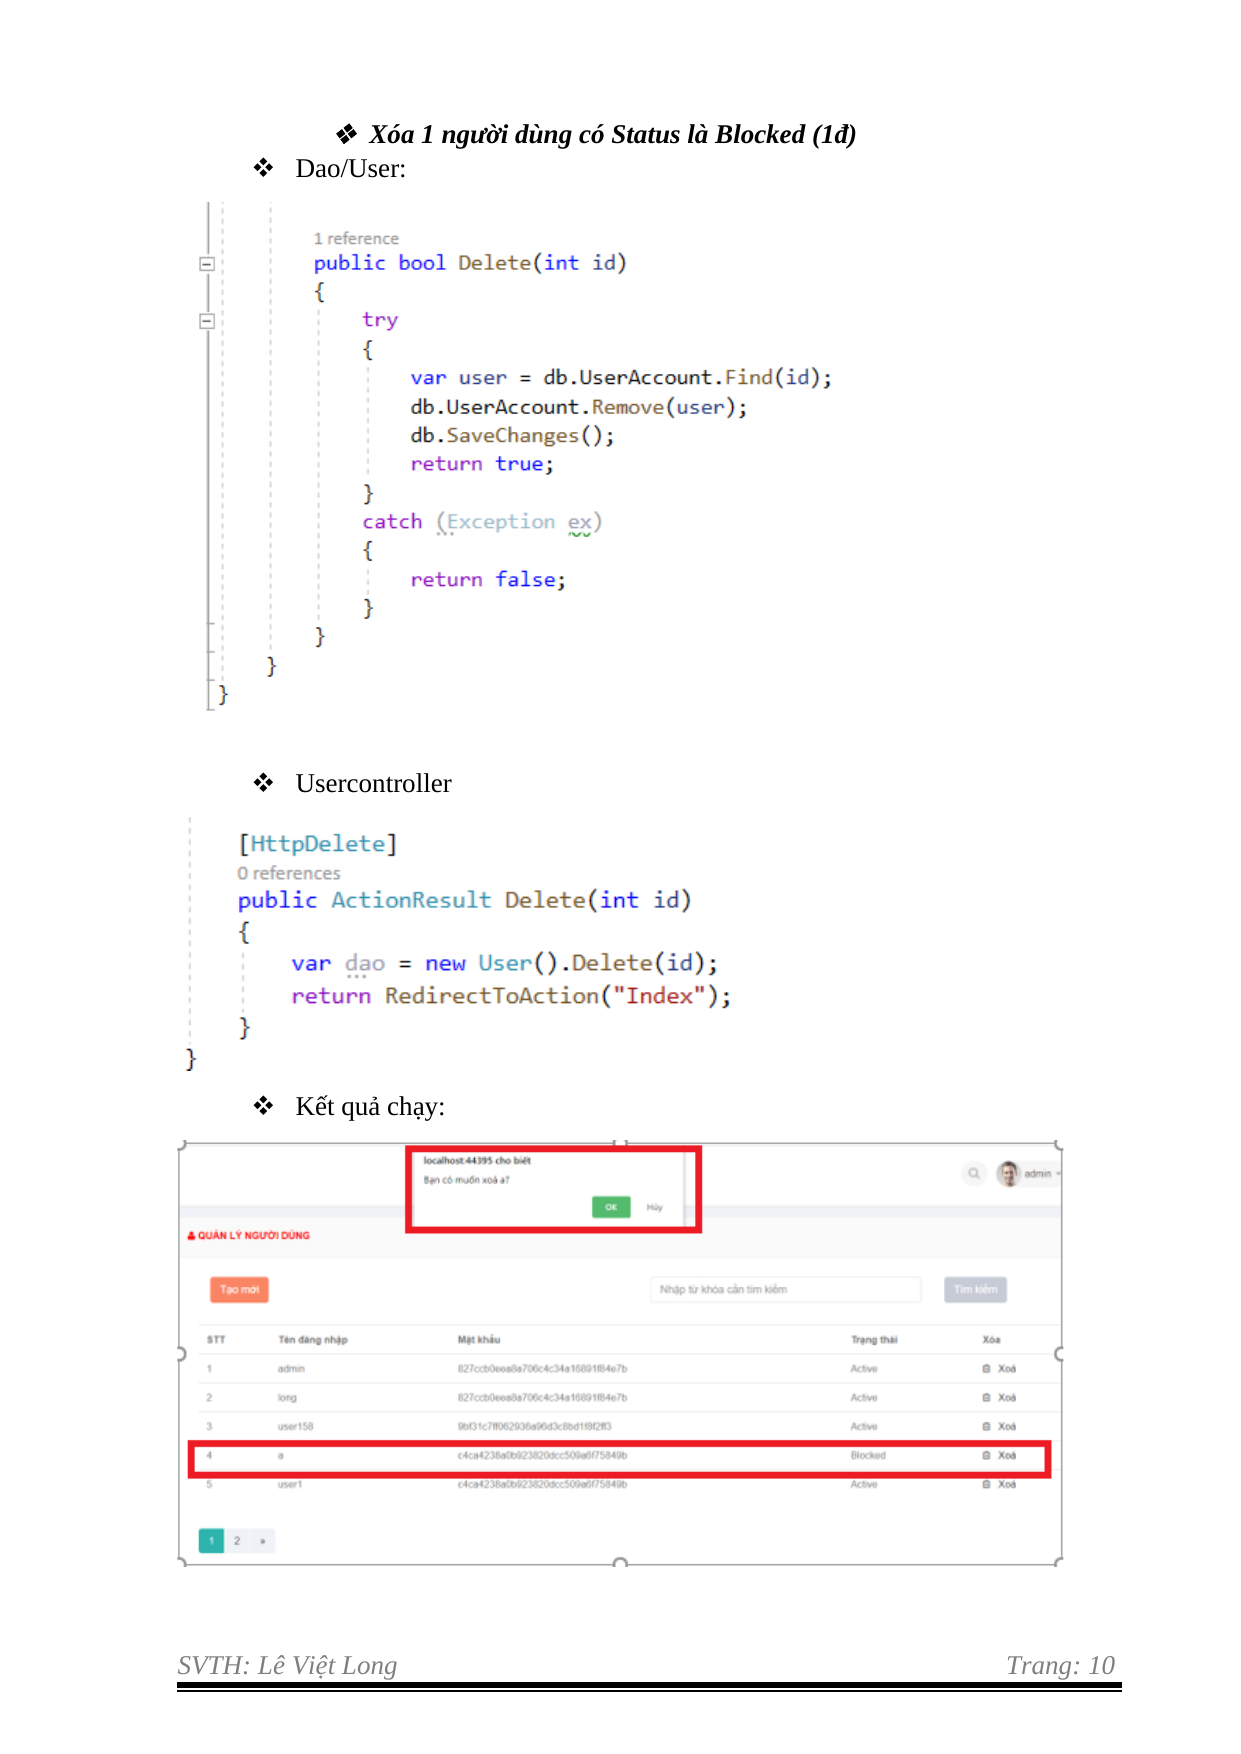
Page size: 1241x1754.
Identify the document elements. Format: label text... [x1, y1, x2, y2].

list Xóa 1 người dùng có Status là Blocked (1đ) [332, 118, 1122, 149]
list Kết quả chạy: [251, 1090, 1122, 1121]
picture [177, 202, 869, 749]
list Usercontroller [251, 767, 1122, 798]
picture [177, 817, 798, 1071]
list Dao/User: [251, 152, 1122, 183]
picture [177, 1140, 1064, 1567]
